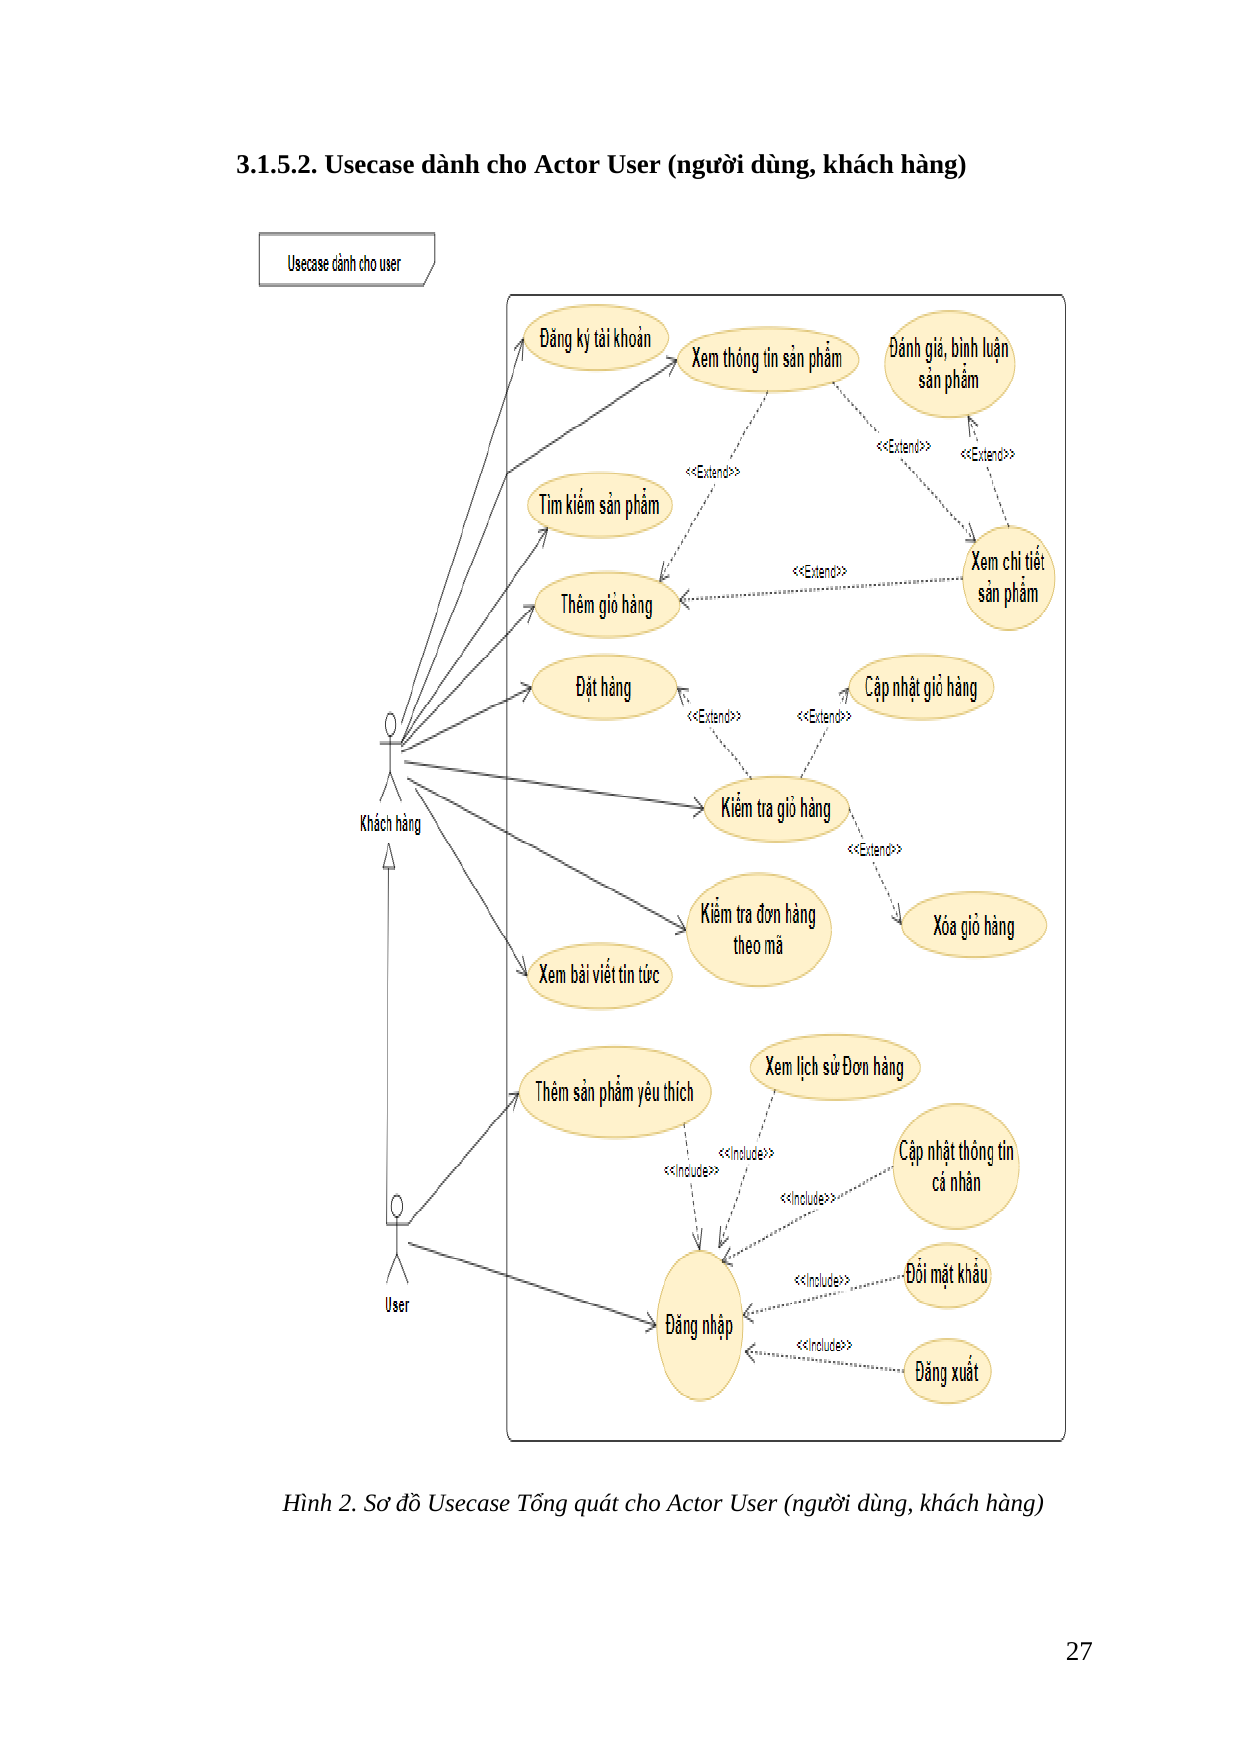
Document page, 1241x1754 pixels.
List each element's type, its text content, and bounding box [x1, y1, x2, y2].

text Hình 2. Sơ đồ Usecase Tổng quát cho Actor User (người dùng, khách hàng) [236, 1489, 1092, 1517]
subtitle 3.1.5.2. Usecase dành cho Actor User (người dùng, khách hàng) [236, 148, 1092, 179]
picture [236, 197, 1093, 1489]
